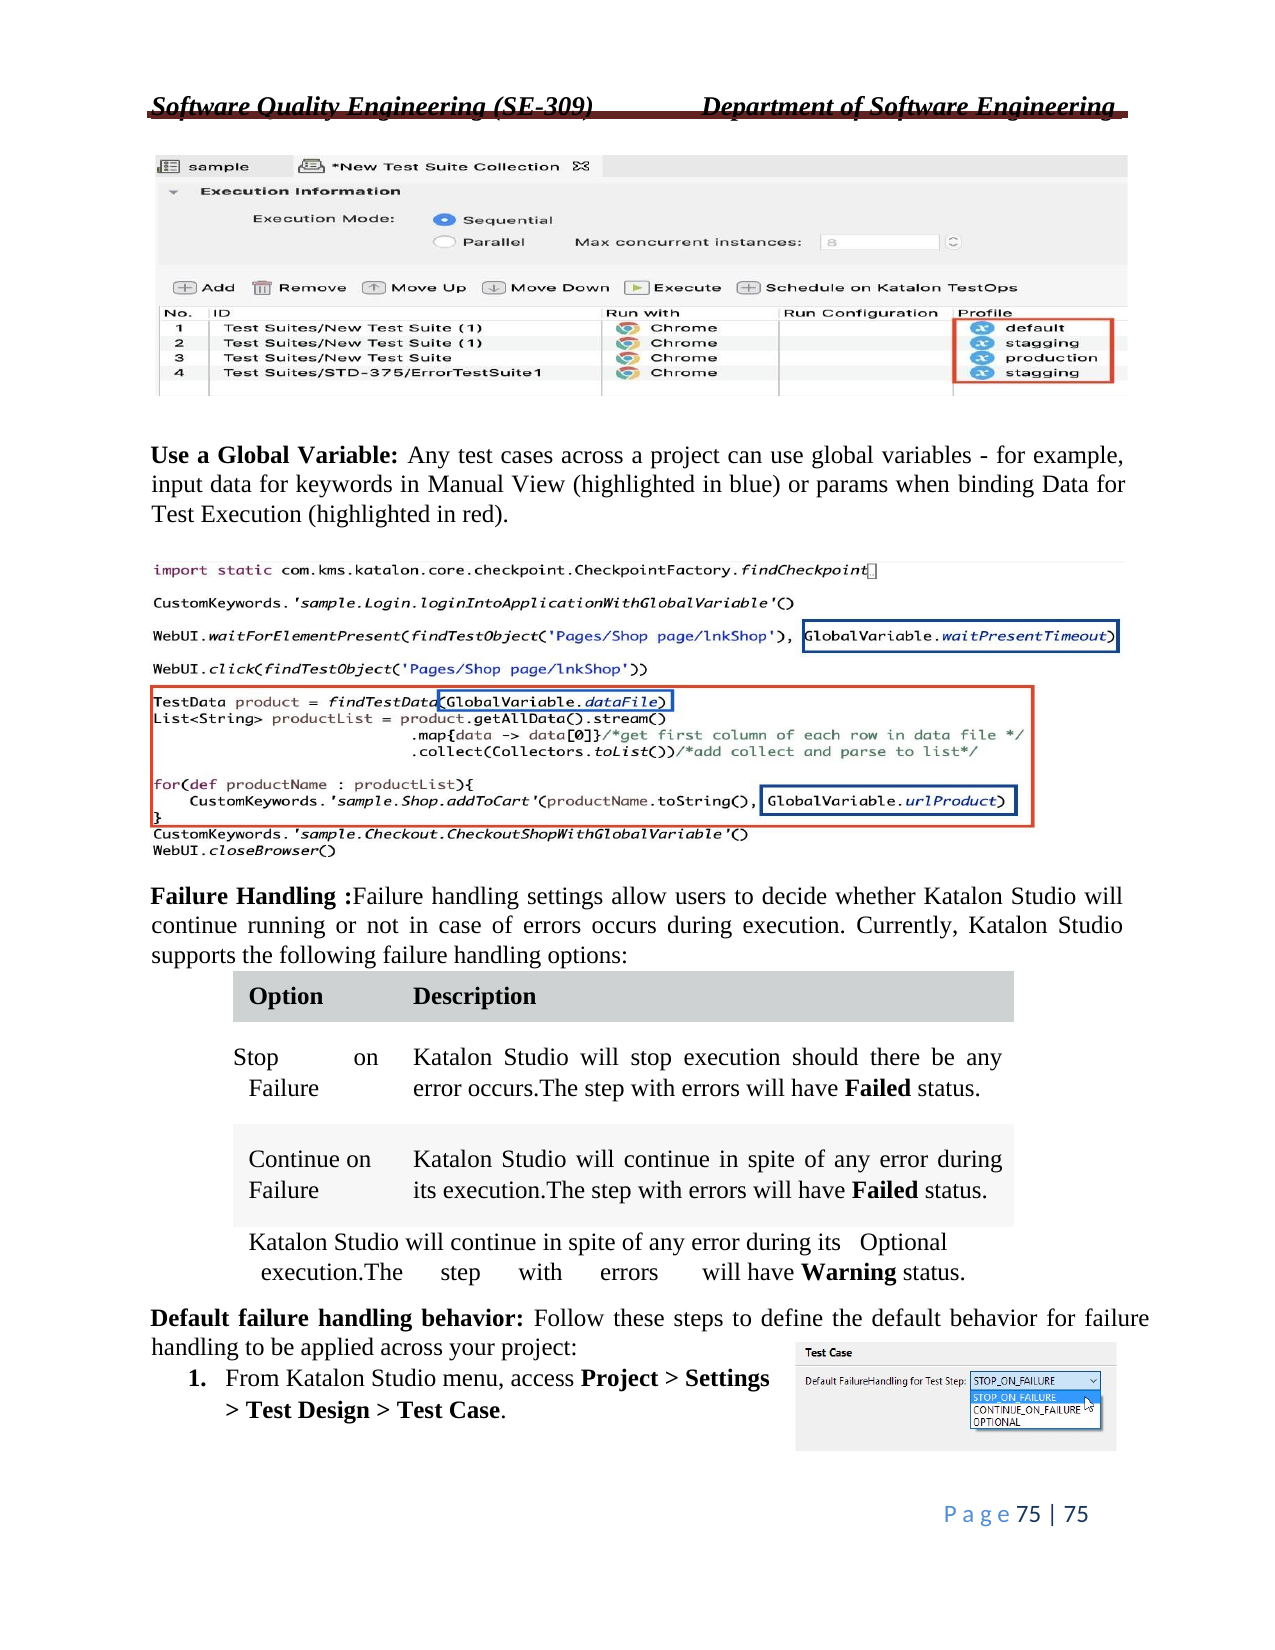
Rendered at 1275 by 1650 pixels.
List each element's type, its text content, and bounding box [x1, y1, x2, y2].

picture [795, 1342, 1117, 1451]
text Katalon Studio will continue in spite of any error during its Optional execution.The step with errors will have Warning status. [233, 1227, 1024, 1285]
picture [155, 155, 1128, 396]
text Use a Global Variable: Any test cases across a project can use global variables - for example, input data for keywords in Manual View (highlighted in blue) or params when binding Data for Test Execution (highlighted in red). [150, 440, 1126, 528]
picture [150, 561, 1125, 857]
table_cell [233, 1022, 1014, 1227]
list From Katalon Studio menu, access Project > Settings > Test Design > Test Case. [188, 1363, 795, 1423]
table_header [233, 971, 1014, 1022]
text Failure Handling :Failure handling settings allow users to decide whether Katalon Studio will continue running or not in case of errors occurs during execution. Currently, Katalon Studio supports the following failure handling options: [150, 881, 1124, 969]
text Default failure handling behavior: Follow these steps to define the default behavior for failure handling to be applied across your project: [150, 1303, 1150, 1361]
